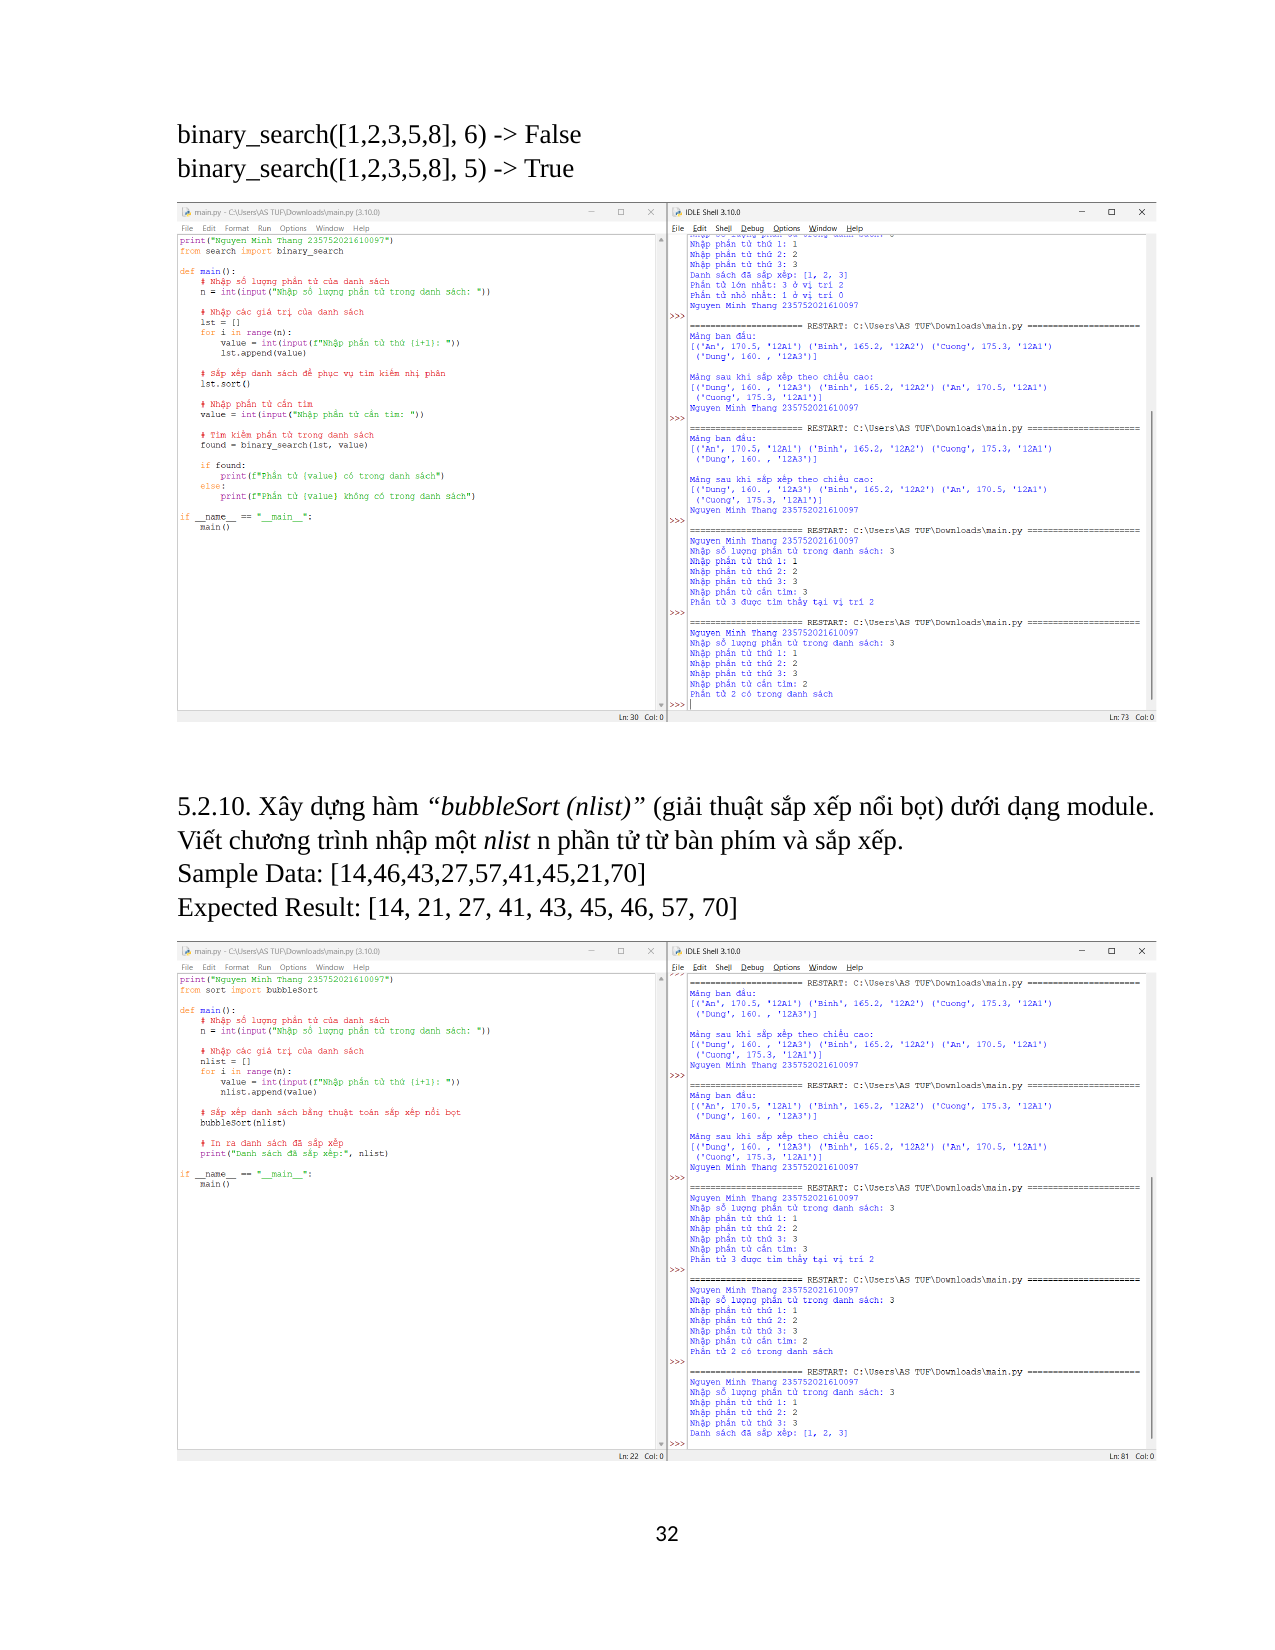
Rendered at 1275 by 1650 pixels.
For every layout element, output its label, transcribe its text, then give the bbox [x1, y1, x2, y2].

text binary_search([1,2,3,5,8], 6) -> False binary_search([1,2,3,5,8], 5) -> True [177, 118, 1156, 183]
picture [177, 941, 1157, 1461]
picture [177, 202, 1157, 722]
text 5.2.10. Xây dựng hàm “bubbleSort (nlist)” (giải thuật sắp xếp nổi bọt) dưới dạng module. Viết chương trình nhập một nlist n phần tử từ bàn phím và sắp xếp. Sample Data: [14,46,43,27,57,41,45,21,70] Expected Result: [14, 21, 27, 41, 43, 45, 46, 57, 70] [177, 790, 1156, 922]
